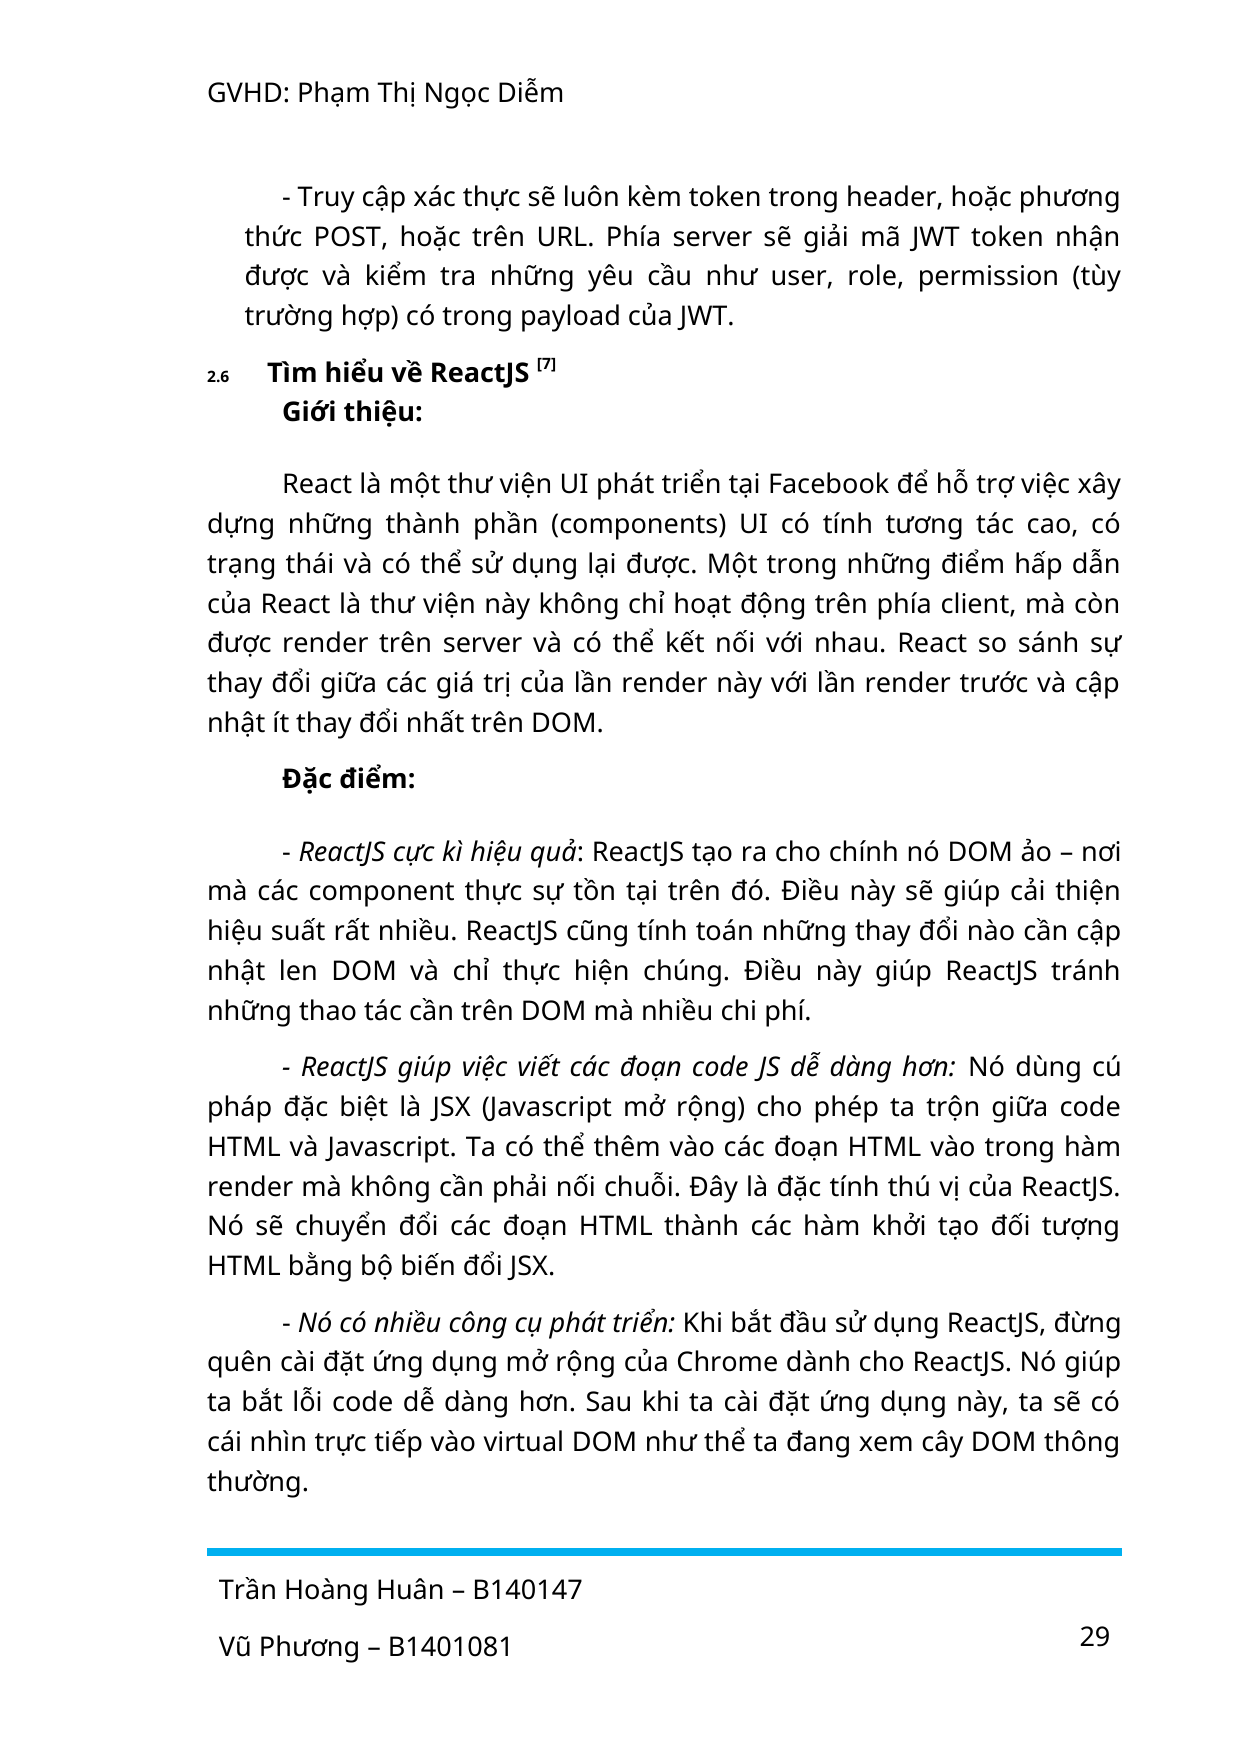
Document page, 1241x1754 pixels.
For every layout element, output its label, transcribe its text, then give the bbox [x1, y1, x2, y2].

text React là một thư viện UI phát triển tại Facebook để hỗ trợ việc xây dựng những thành phần (components) UI có tính tương tác cao, có trạng thái và có thể sử dụng lại được. Một trong những điểm hấp dẫn của React là thư viện này không chỉ hoạt động trên phía client, mà còn được render trên server và có thể kết nối với nhau. React so sánh sự thay đổi giữa các giá trị của lần render này với lần render trước và cập nhật ít thay đổi nhất trên DOM. [207, 465, 1122, 740]
text Giới thiệu: [207, 393, 1122, 430]
text Đặc điểm: [207, 760, 1122, 797]
text - Truy cập xác thực sẽ luôn kèm token trong header, hoặc phương thức POST, hoặc trên URL. Phía server sẽ giải mã JWT token nhận được và kiểm tra những yêu cầu như user, role, permission (tùy trường hợp) có trong payload của JWT. [244, 177, 1122, 333]
text - ReactJS giúp việc viết các đoạn code JS dễ dàng hơn: Nó dùng cú pháp đặc biệt là JSX (Javascript mở rộng) cho phép ta trộn giữa code HTML và Javascript. Ta có thể thêm vào các đoạn HTML vào trong hàm render mà không cần phải nối chuỗi. Đây là đặc tính thú vị của ReactJS. Nó sẽ chuyển đổi các đoạn HTML thành các hàm khởi tạo đối tượng HTML bằng bộ biến đổi JSX. [207, 1048, 1122, 1283]
text - ReactJS cực kì hiệu quả: ReactJS tạo ra cho chính nó DOM ảo – nơi mà các component thực sự tồn tại trên đó. Điều này sẽ giúp cải thiện hiệu suất rất nhiều. ReactJS cũng tính toán những thay đổi nào cần cập nhật len DOM và chỉ thực hiện chúng. Điều này giúp ReactJS tránh những thao tác cần trên DOM mà nhiều chi phí. [207, 832, 1122, 1028]
subtitle Tìm hiểu về ReactJS [7] [207, 353, 1122, 390]
text - Nó có nhiều công cụ phát triển: Khi bắt đầu sử dụng ReactJS, đừng quên cài đặt ứng dụng mở rộng của Chrome dành cho ReactJS. Nó giúp ta bắt lỗi code dễ dàng hơn. Sau khi ta cài đặt ứng dụng này, ta sẽ có cái nhìn trực tiếp vào virtual DOM như thể ta đang xem cây DOM thông thường. [207, 1303, 1122, 1499]
